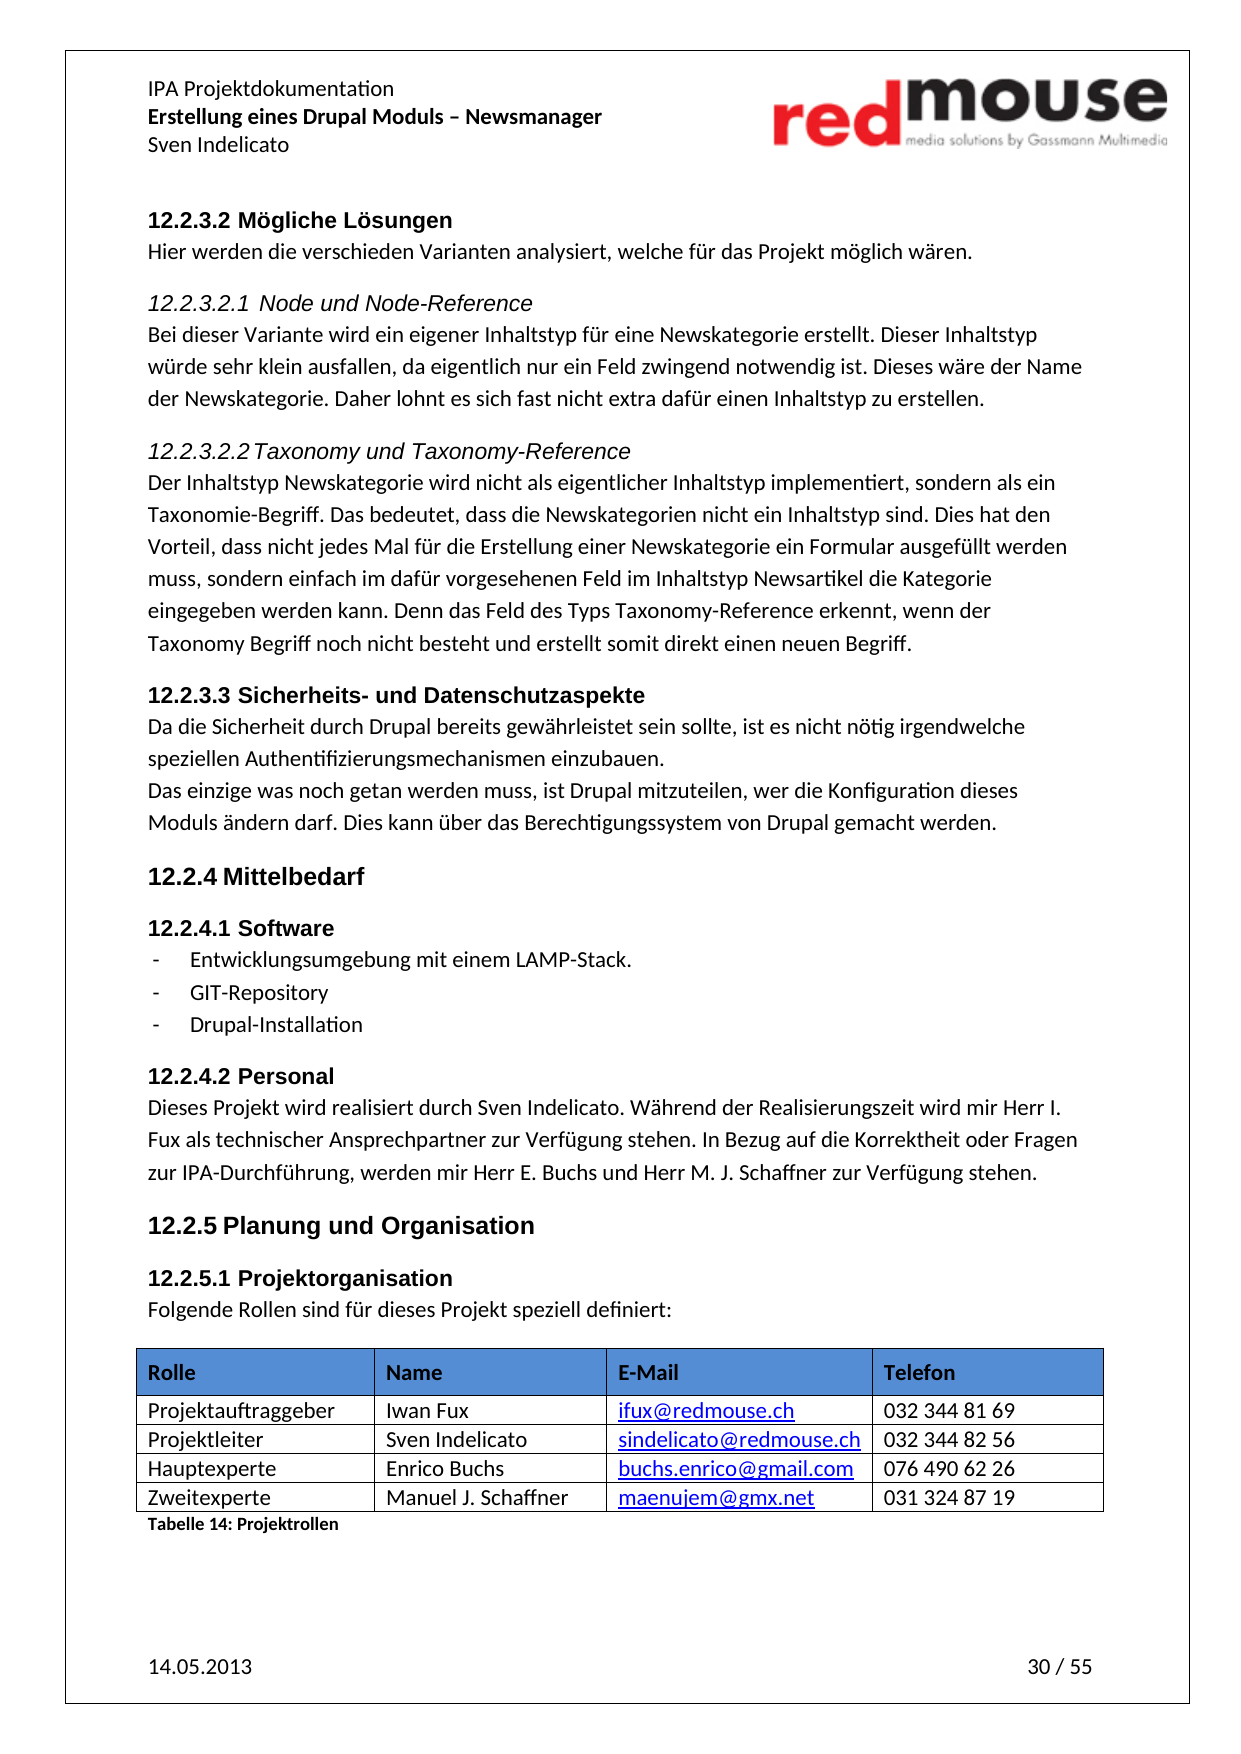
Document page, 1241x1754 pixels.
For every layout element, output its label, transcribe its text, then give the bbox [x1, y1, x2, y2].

list Drupal-Installation [152, 1010, 1093, 1038]
list GIT-Repository [152, 978, 1093, 1006]
text Der Inhaltstyp Newskategorie wird nicht als eigentlicher Inhaltstyp implementiert, sondern als ein Taxonomie-Begriff. Das bedeutet, dass die Newskategorien nicht ein Inhaltstyp sind. Dies hat den Vorteil, dass nicht jedes Mal für die Erstellung einer Newskategorie ein Formular ausgefüllt werden muss, sondern einfach im dafür vorgesehenen Feld im Inhaltstyp Newsartikel die Kategorie eingegeben werden kann. Denn das Feld des Typs Taxonomy-Reference erkennt, wenn der Taxonomy Begriff noch nicht besteht und erstellt somit direkt einen neuen Begriff. [148, 468, 1093, 657]
table_cell Zweitexperte [137, 1483, 374, 1511]
table_cell Projektauftraggeber [137, 1396, 374, 1424]
subtitle Sicherheits- und Datenschutzaspekte [148, 682, 1093, 708]
picture [773, 78, 1168, 149]
table_cell 031 324 87 19 [873, 1483, 1103, 1511]
subtitle Projektorganisation [148, 1264, 1093, 1291]
text Folgende Rollen sind für dieses Projekt speziell definiert: [148, 1295, 1093, 1323]
table_cell Hauptexperte [137, 1454, 374, 1482]
table_cell Projektleiter [137, 1425, 374, 1453]
table_header Telefon [873, 1349, 1103, 1395]
subtitle Mögliche Lösungen [148, 207, 1093, 233]
subtitle Mittelbedarf [148, 862, 1093, 890]
table_cell 032 344 82 56 [873, 1425, 1103, 1453]
list Entwicklungsumgebung mit einem LAMP-Stack. [152, 946, 1093, 974]
table_header E-Mail [607, 1349, 872, 1395]
subtitle Personal [148, 1063, 1093, 1089]
subtitle Planung und Organisation [148, 1211, 1093, 1239]
text Bei dieser Variante wird ein eigener Inhaltstyp für eine Newskategorie erstellt. Dieser Inhaltstyp würde sehr klein ausfallen, da eigentlich nur ein Feld zwingend notwendig ist. Dieses wäre der Name der Newskategorie. Daher lohnt es sich fast nicht extra dafür einen Inhaltstyp zu erstellen. [148, 320, 1093, 413]
table_header Name [375, 1349, 606, 1395]
table_header Rolle [137, 1349, 374, 1395]
subtitle Taxonomy und Taxonomy-Reference [148, 438, 1093, 464]
table_cell ifux@redmouse.ch [607, 1396, 872, 1424]
table_cell Sven Indelicato [375, 1425, 606, 1453]
table_cell Manuel J. Schaffner [375, 1483, 606, 1511]
table_cell buchs.enrico@gmail.com [607, 1454, 872, 1482]
table_cell maenujem@gmx.net [607, 1483, 872, 1511]
table_cell sindelicato@redmouse.ch [607, 1425, 872, 1453]
table_cell Iwan Fux [375, 1396, 606, 1424]
subtitle Software [148, 915, 1093, 942]
subtitle Node und Node-Reference [148, 290, 1093, 316]
text Dieses Projekt wird realisiert durch Sven Indelicato. Während der Realisierungszeit wird mir Herr I. Fux als technischer Ansprechpartner zur Verfügung stehen. In Bezug auf die Korrektheit oder Fragen zur IPA-Durchführung, werden mir Herr E. Buchs und Herr M. J. Schaffner zur Verfügung stehen. [148, 1093, 1093, 1186]
text Da die Sicherheit durch Drupal bereits gewährleistet sein sollte, ist es nicht nötig irgendwelche speziellen Authentifizierungsmechanismen einzubauen. Das einzige was noch getan werden muss, ist Drupal mitzuteilen, wer die Konfiguration dieses Moduls ändern darf. Dies kann über das Berechtigungssystem von Drupal gemacht werden. [148, 712, 1093, 837]
table_cell 032 344 81 69 [873, 1396, 1103, 1424]
table_cell 076 490 62 26 [873, 1454, 1103, 1482]
text Hier werden die verschieden Varianten analysiert, welche für das Projekt möglich wären. [148, 237, 1093, 265]
table_cell Enrico Buchs [375, 1454, 606, 1482]
